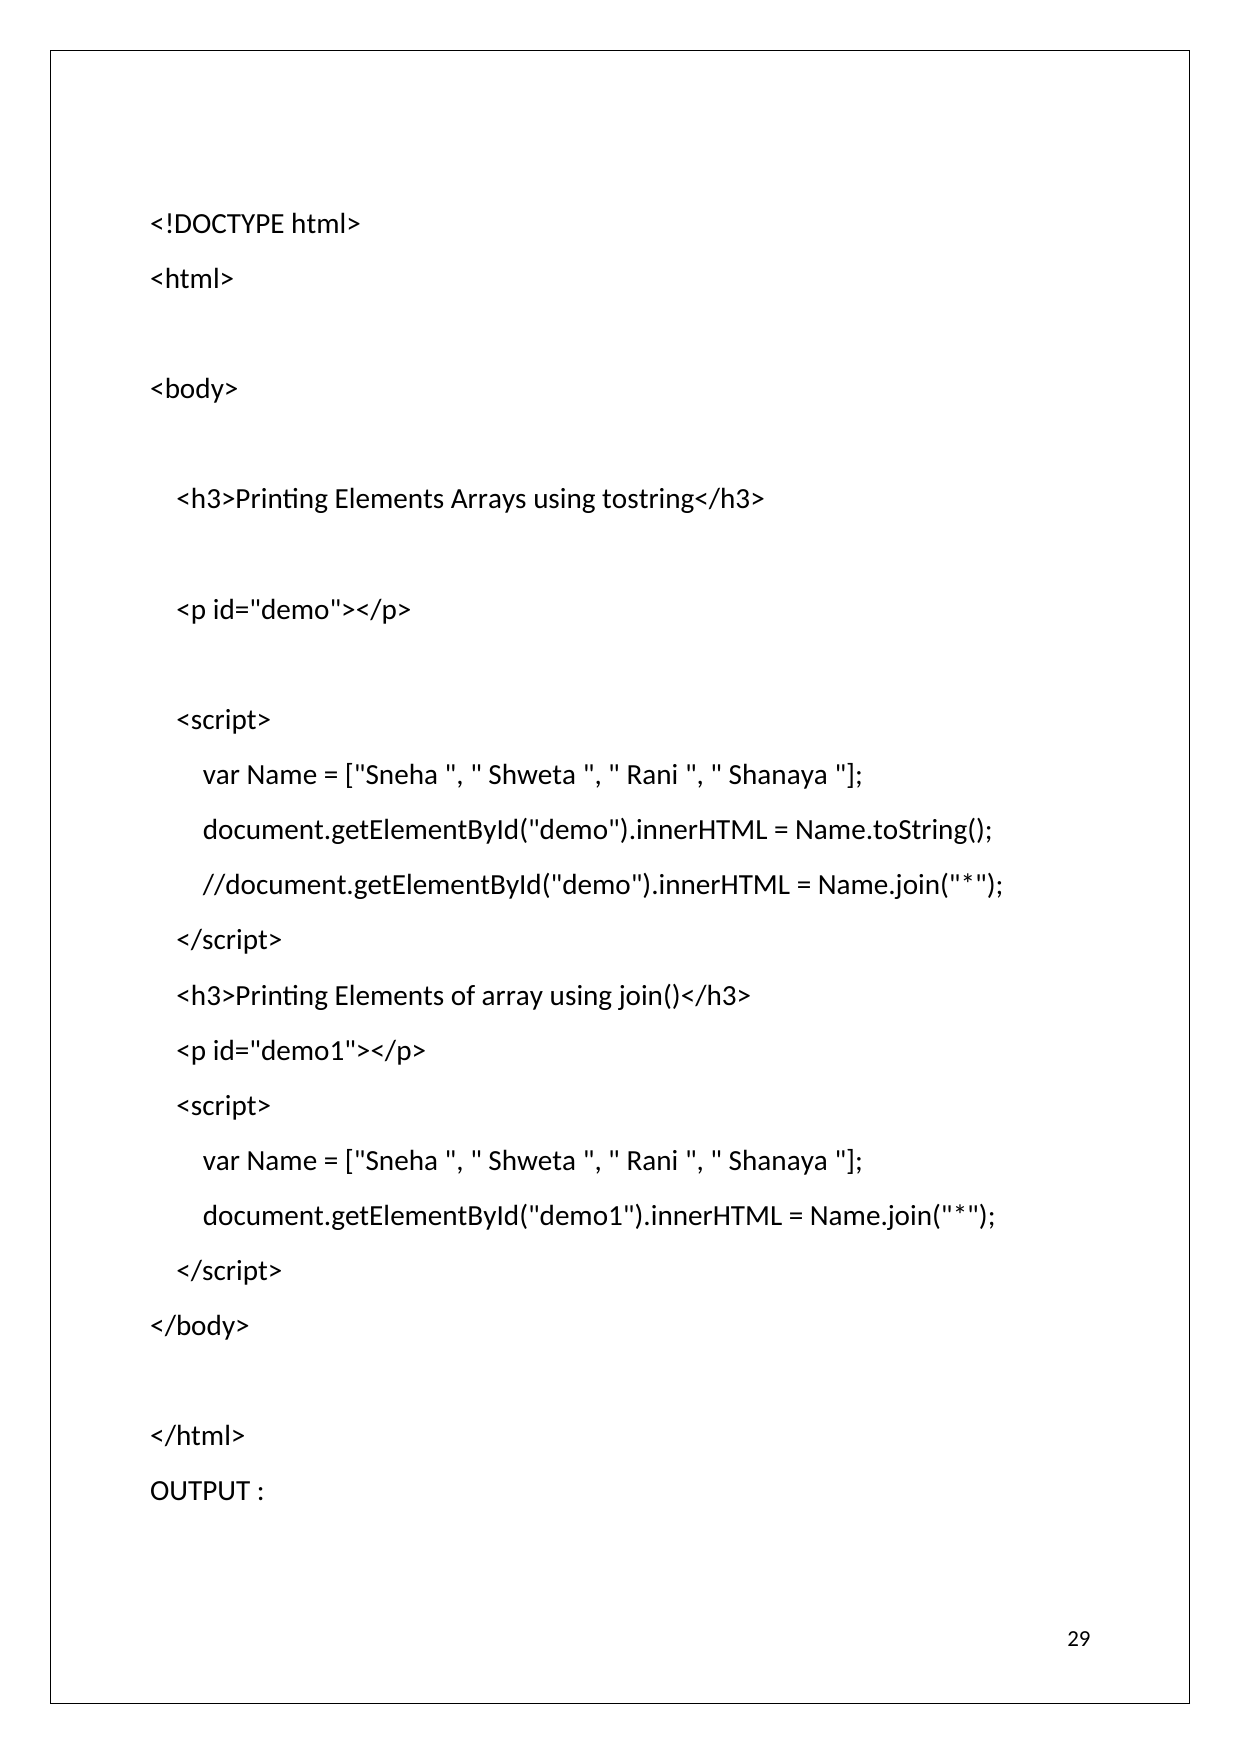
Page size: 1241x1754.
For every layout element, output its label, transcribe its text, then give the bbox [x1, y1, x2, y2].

text <!DOCTYPE html> [150, 205, 1090, 241]
text <p id="demo1"></p> [150, 1032, 1090, 1067]
text <script> [150, 1087, 1090, 1122]
text <h3>Printing Elements Arrays using tostring</h3> [150, 481, 1090, 516]
text document.getElementById("demo1").innerHTML = Name.join("*"); [150, 1197, 1090, 1233]
text <html> [150, 260, 1090, 296]
text //document.getElementById("demo").innerHTML = Name.join("*"); [150, 866, 1090, 902]
text </body> [150, 1307, 1090, 1343]
text </html> [150, 1417, 1090, 1453]
text var Name = ["Sneha ", " Shweta ", " Rani ", " Shanaya "]; [150, 756, 1090, 792]
text document.getElementById("demo").innerHTML = Name.toString(); [150, 811, 1090, 847]
text <h3>Printing Elements of array using join()</h3> [150, 977, 1090, 1012]
text <body> [150, 370, 1090, 406]
text </script> [150, 921, 1090, 957]
text </script> [150, 1252, 1090, 1288]
text <p id="demo"></p> [150, 591, 1090, 626]
text <script> [150, 701, 1090, 737]
text OUTPUT : [150, 1472, 1090, 1508]
text var Name = ["Sneha ", " Shweta ", " Rani ", " Shanaya "]; [150, 1142, 1090, 1177]
